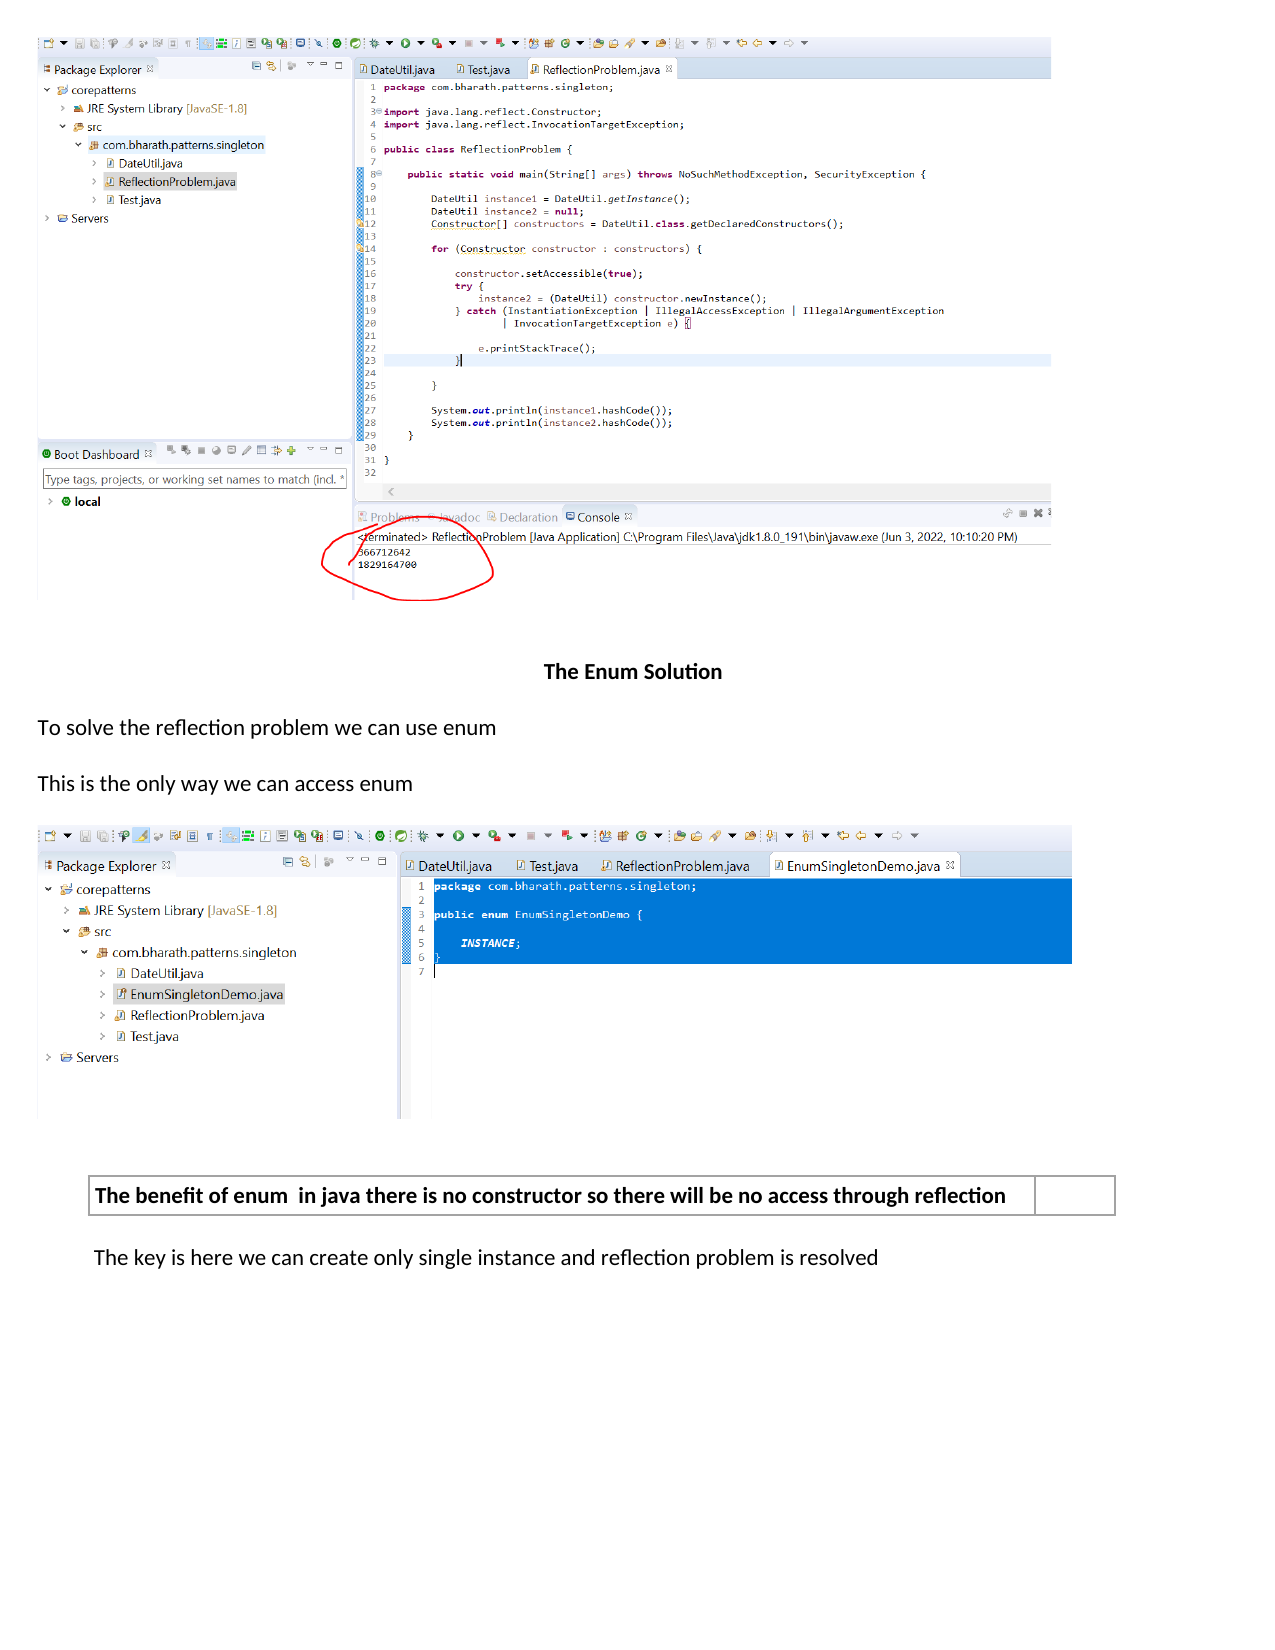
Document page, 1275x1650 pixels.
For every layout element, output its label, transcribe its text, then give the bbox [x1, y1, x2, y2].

table_header [1036, 1177, 1114, 1213]
text This is the only way we can access enum [37, 769, 1228, 797]
picture [37, 825, 1072, 1119]
table_header The benefit of enum in java there is no constructor so there will be no access through reflection [90, 1177, 1034, 1213]
picture [37, 37, 1052, 601]
text The key is here we can create only single instance and reflection problem is resolved [94, 1243, 1228, 1272]
text The Enum Solution [544, 657, 1228, 685]
text To solve the reflection problem we can use enum [37, 713, 1228, 741]
